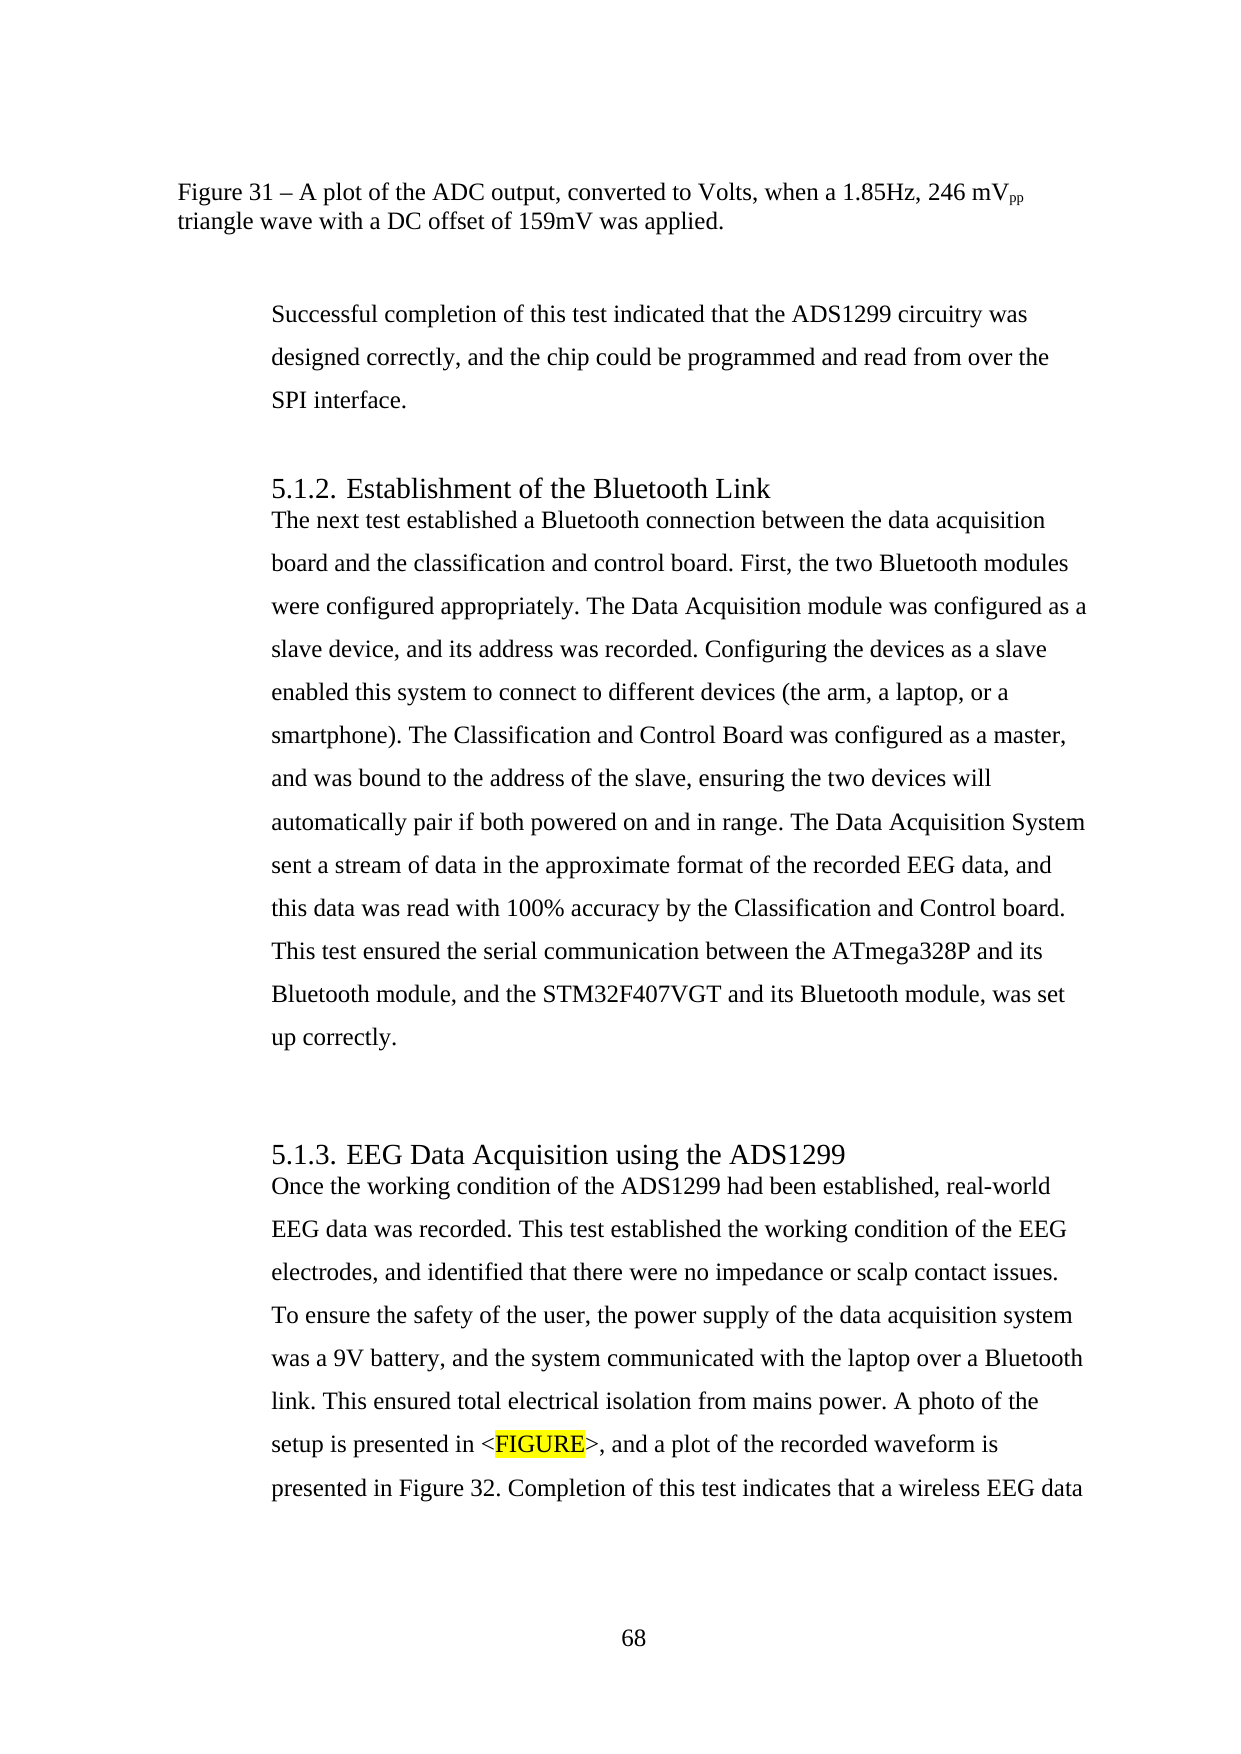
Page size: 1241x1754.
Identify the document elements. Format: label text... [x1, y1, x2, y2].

text Successful completion of this test indicated that the ADS1299 circuitry was designed correctly, and the chip could be programmed and read from over the SPI interface. [271, 299, 1090, 414]
text The next test established a Bluetooth connection between the data acquisition board and the classification and control board. First, the two Bluetooth modules were configured appropriately. The Data Acquisition module was configured as a slave device, and its address was recorded. Configuring the devices as a slave enabled this system to connect to different devices (the arm, a laptop, or a smartphone). The Classification and Control Board was configured as a master, and was bound to the address of the slave, ensuring the two devices will automatically pair if both powered on and in range. The Data Acquisition System sent a stream of data in the approximate format of the recorded EEG data, and this data was read with 100% accuracy by the Classification and Control board. This test ensured the serial communication between the ATmega328P and its Bluetooth module, and the STM32F407VGT and its Bluetooth module, was set up correctly. [271, 505, 1090, 1051]
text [271, 1171, 1090, 1501]
text Figure 31 – A plot of the ADC output, converted to Volts, when a 1.85Hz, 246 mVpp triangle wave with a DC offset of 159mV was applied. [177, 177, 1090, 235]
subtitle EEG Data Acquisition using the ADS1299 [271, 1137, 1090, 1171]
subtitle Establishment of the Bluetooth Link [271, 471, 1090, 505]
